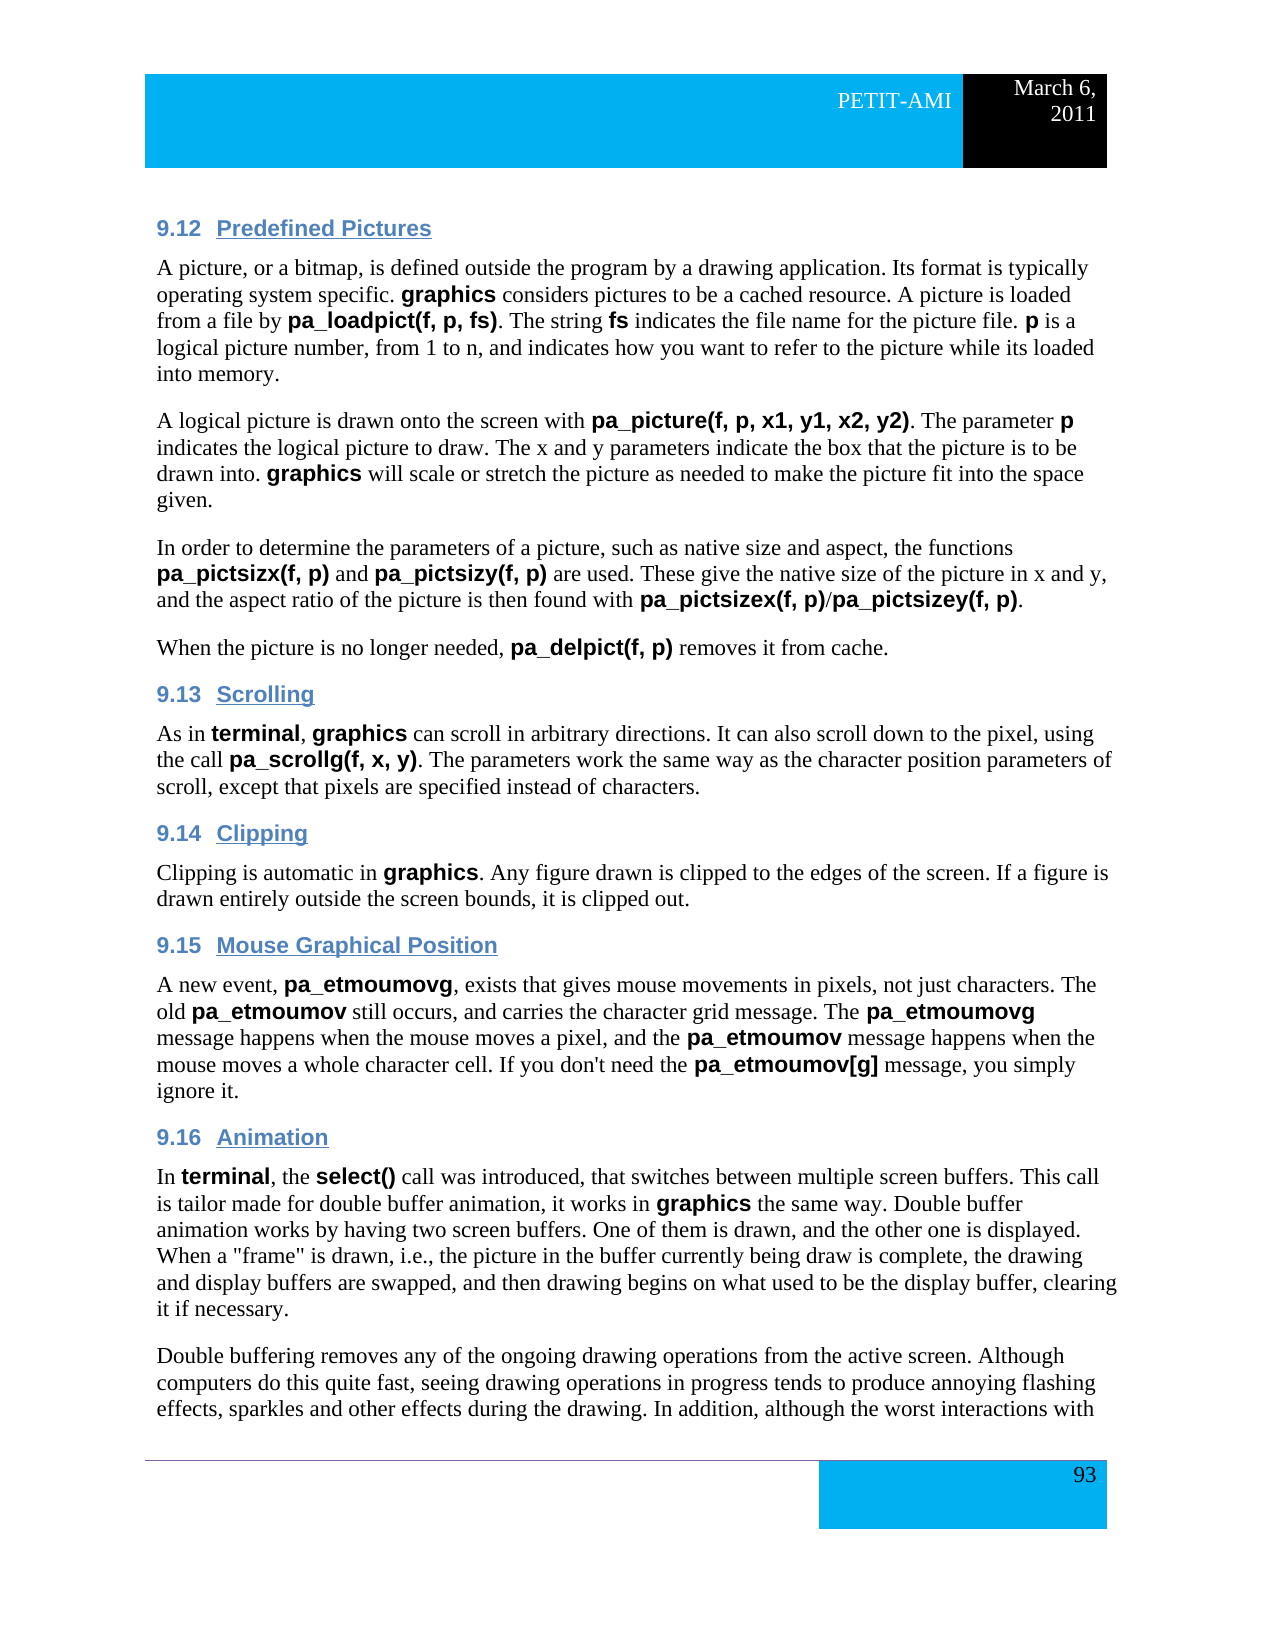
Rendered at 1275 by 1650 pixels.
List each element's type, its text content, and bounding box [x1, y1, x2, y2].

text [156, 1342, 1118, 1421]
subtitle Scrolling [156, 681, 1118, 707]
text When the picture is no longer needed, pa_delpict(f, p) removes it from cache. [156, 634, 1118, 660]
text In terminal, the select() call was introduced, that switches between multiple screen buffers. This call is tailor made for double buffer animation, it works in graphics the same way. Double buffer animation works by having two screen buffers. One of them is drawn, and the other one is displayed. When a "frame" is drawn, i.e., the picture in the buffer currently being draw is complete, the drawing and display buffers are swapped, and then drawing begins on what used to be the display buffer, clearing it if necessary. [156, 1163, 1118, 1321]
subtitle Predefined Pictures [156, 215, 1118, 242]
text A new event, pa_etmoumovg, exists that gives mouse movements in pixels, not just characters. The old pa_etmoumov still occurs, and carries the character grid message. The pa_etmoumovg message happens when the mouse moves a pixel, and the pa_etmoumov message happens when the mouse moves a whole character cell. If you don't need the pa_etmoumov[g] message, you simply ignore it. [156, 971, 1118, 1103]
text A picture, or a bitmap, is defined outside the program by a drawing application. Its format is typically operating system specific. graphics considers pictures to be a cached resource. A picture is loaded from a file by pa_loadpict(f, p, fs). The string fs indicates the file name for the picture file. p is a logical picture number, from 1 to n, and indicates how you want to refer to the picture while its loaded into memory. [156, 254, 1118, 386]
text In order to determine the parameters of a picture, such as native size and aspect, the functions pa_pictsizx(f, p) and pa_pictsizy(f, p) are used. These give the native size of the picture in x and y, and the aspect ratio of the picture is then found with pa_pictsizex(f, p)/pa_pictsizey(f, p). [156, 533, 1118, 613]
text Clipping is automatic in graphics. Any figure drawn is clipped to the edges of the screen. If a figure is drawn entirely outside the screen bounds, it is clipped out. [156, 859, 1118, 912]
subtitle Clipping [156, 820, 1118, 846]
subtitle Mouse Graphical Position [156, 932, 1118, 959]
subtitle Animation [156, 1124, 1118, 1151]
text A logical picture is drawn onto the screen with pa_picture(f, p, x1, y1, x2, y2). The parameter p indicates the logical picture to draw. The x and y parameters indicate the box that the picture is to be drawn into. graphics will scale or stretch the picture as needed to make the picture fit into the space given. [156, 407, 1118, 513]
text As in terminal, graphics can scroll in arbitrary directions. It can also scroll down to the pixel, using the call pa_scrollg(f, x, y). The parameters work the same way as the character position parameters of scroll, except that pixels are specified instead of characters. [156, 720, 1118, 799]
